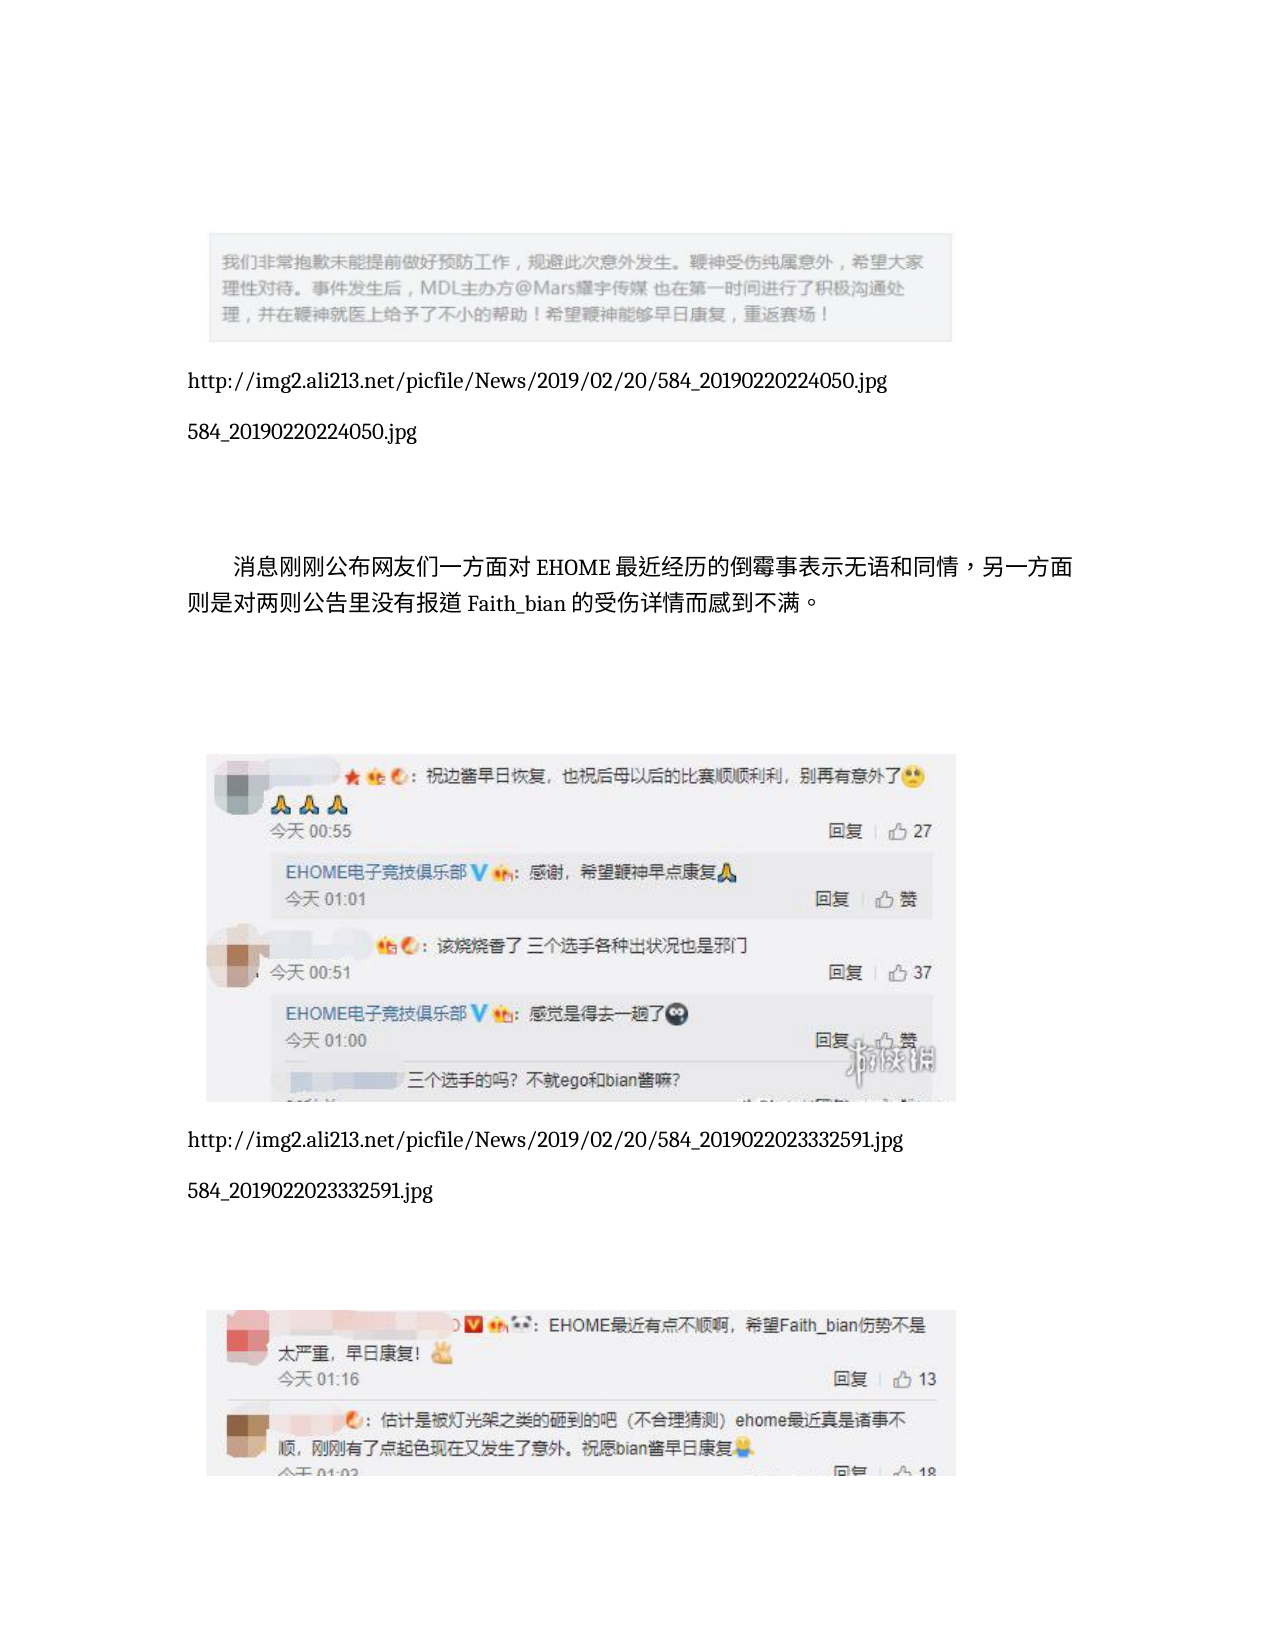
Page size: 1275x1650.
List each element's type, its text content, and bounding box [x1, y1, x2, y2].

text 584_20190220224050.jpg [187, 419, 1087, 445]
picture [206, 754, 957, 1102]
text 584_2019022023332591.jpg [187, 1178, 1087, 1204]
text http://img2.ali213.net/picfile/News/2019/02/20/584_2019022023332591.jpg [187, 1127, 1087, 1153]
picture [206, 1310, 957, 1476]
text 消息刚刚公布网友们一方面对EHOME最近经历的倒霉事表示无语和同情，另一方面则是对两则公告里没有报道Faith_bian的受伤详情而感到不满。 [187, 551, 1087, 648]
text http://img2.ali213.net/picfile/News/2019/02/20/584_20190220224050.jpg [187, 368, 1087, 394]
picture [206, 231, 957, 343]
